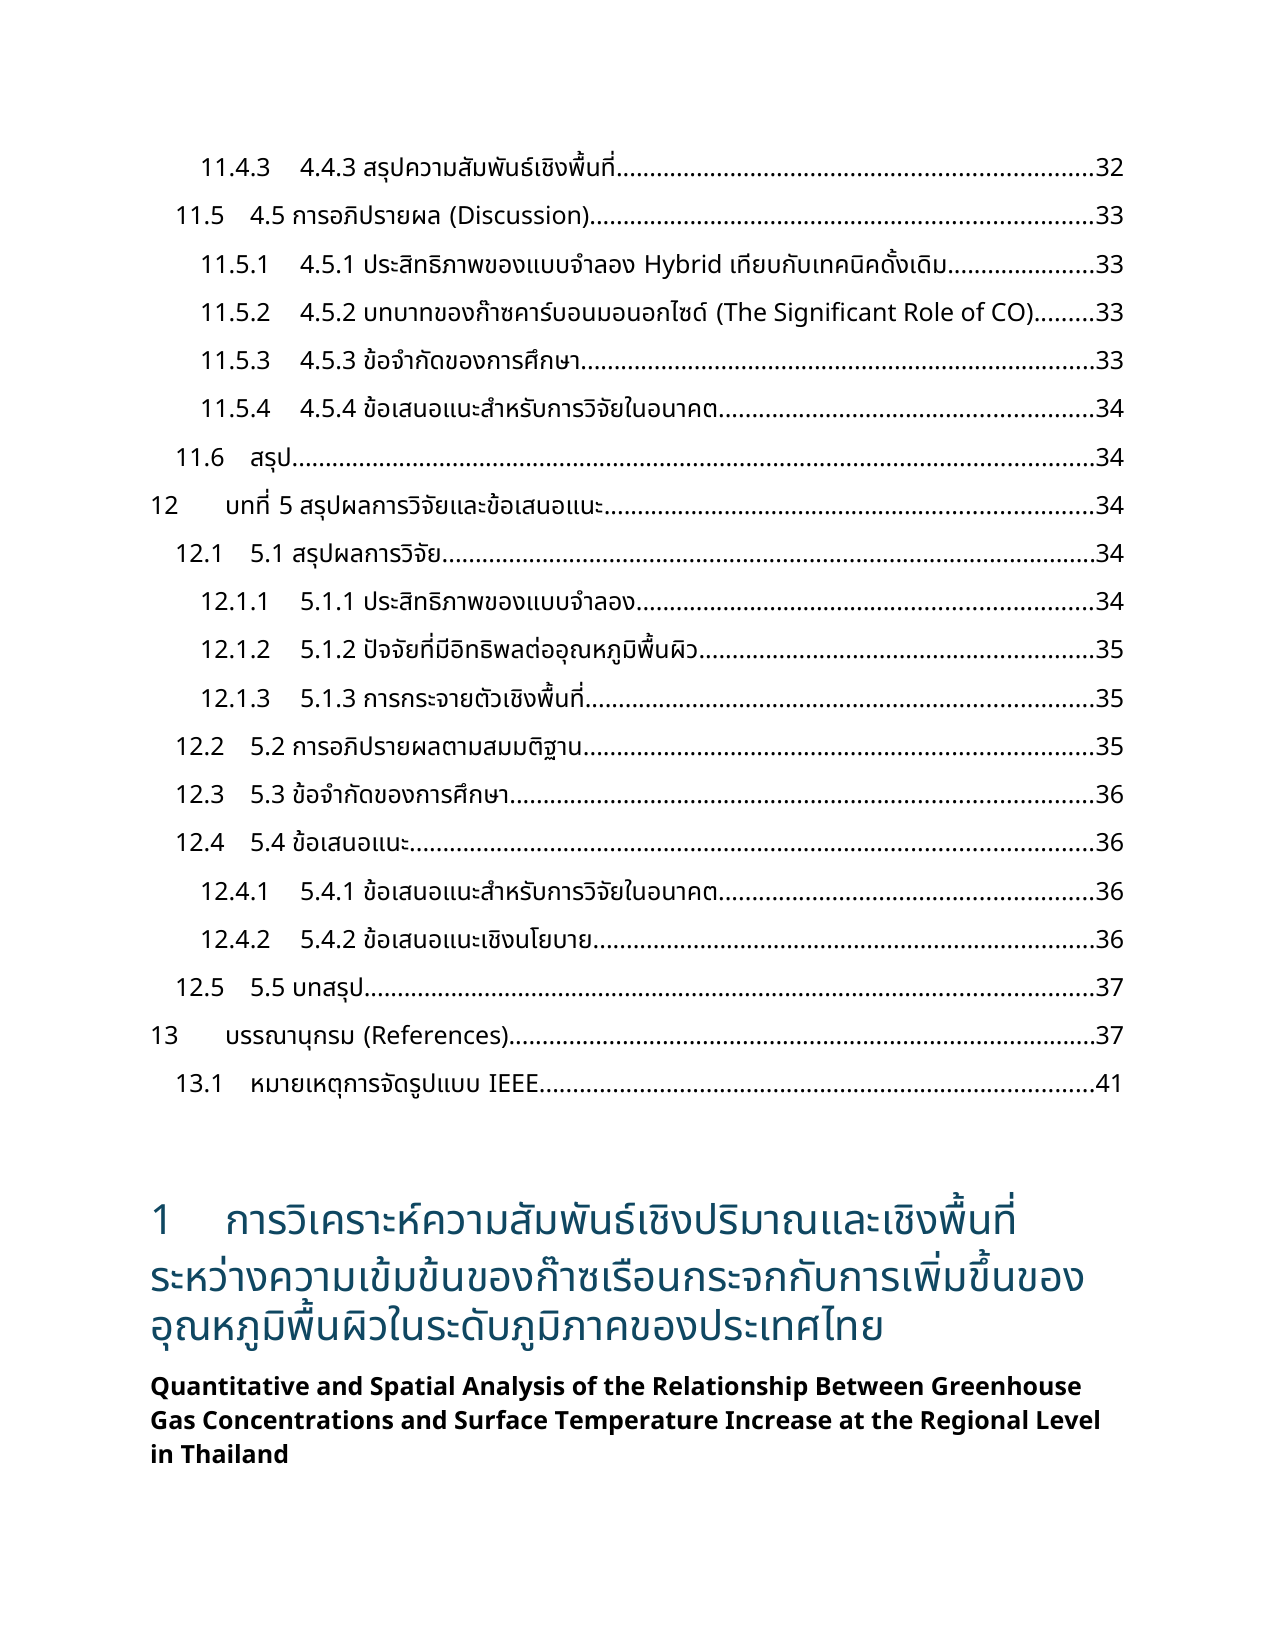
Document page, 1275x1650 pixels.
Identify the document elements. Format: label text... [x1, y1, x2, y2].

text Quantitative and Spatial Analysis of the Relationship Between Greenhouse Gas Concentrations and Surface Temperature Increase at the Regional Level in Thailand [150, 1369, 1125, 1471]
subtitle 1 การวิเคราะห์ความสัมพันธ์เชิงปริมาณและเชิงพื้นที่ระหว่างความเข้มข้นของก๊าซเรือนกระจกกับการเพิ่มขึ้นของอุณหภูมิพื้นผิวในระดับภูมิภาคของประเทศไทย [150, 1190, 1125, 1350]
